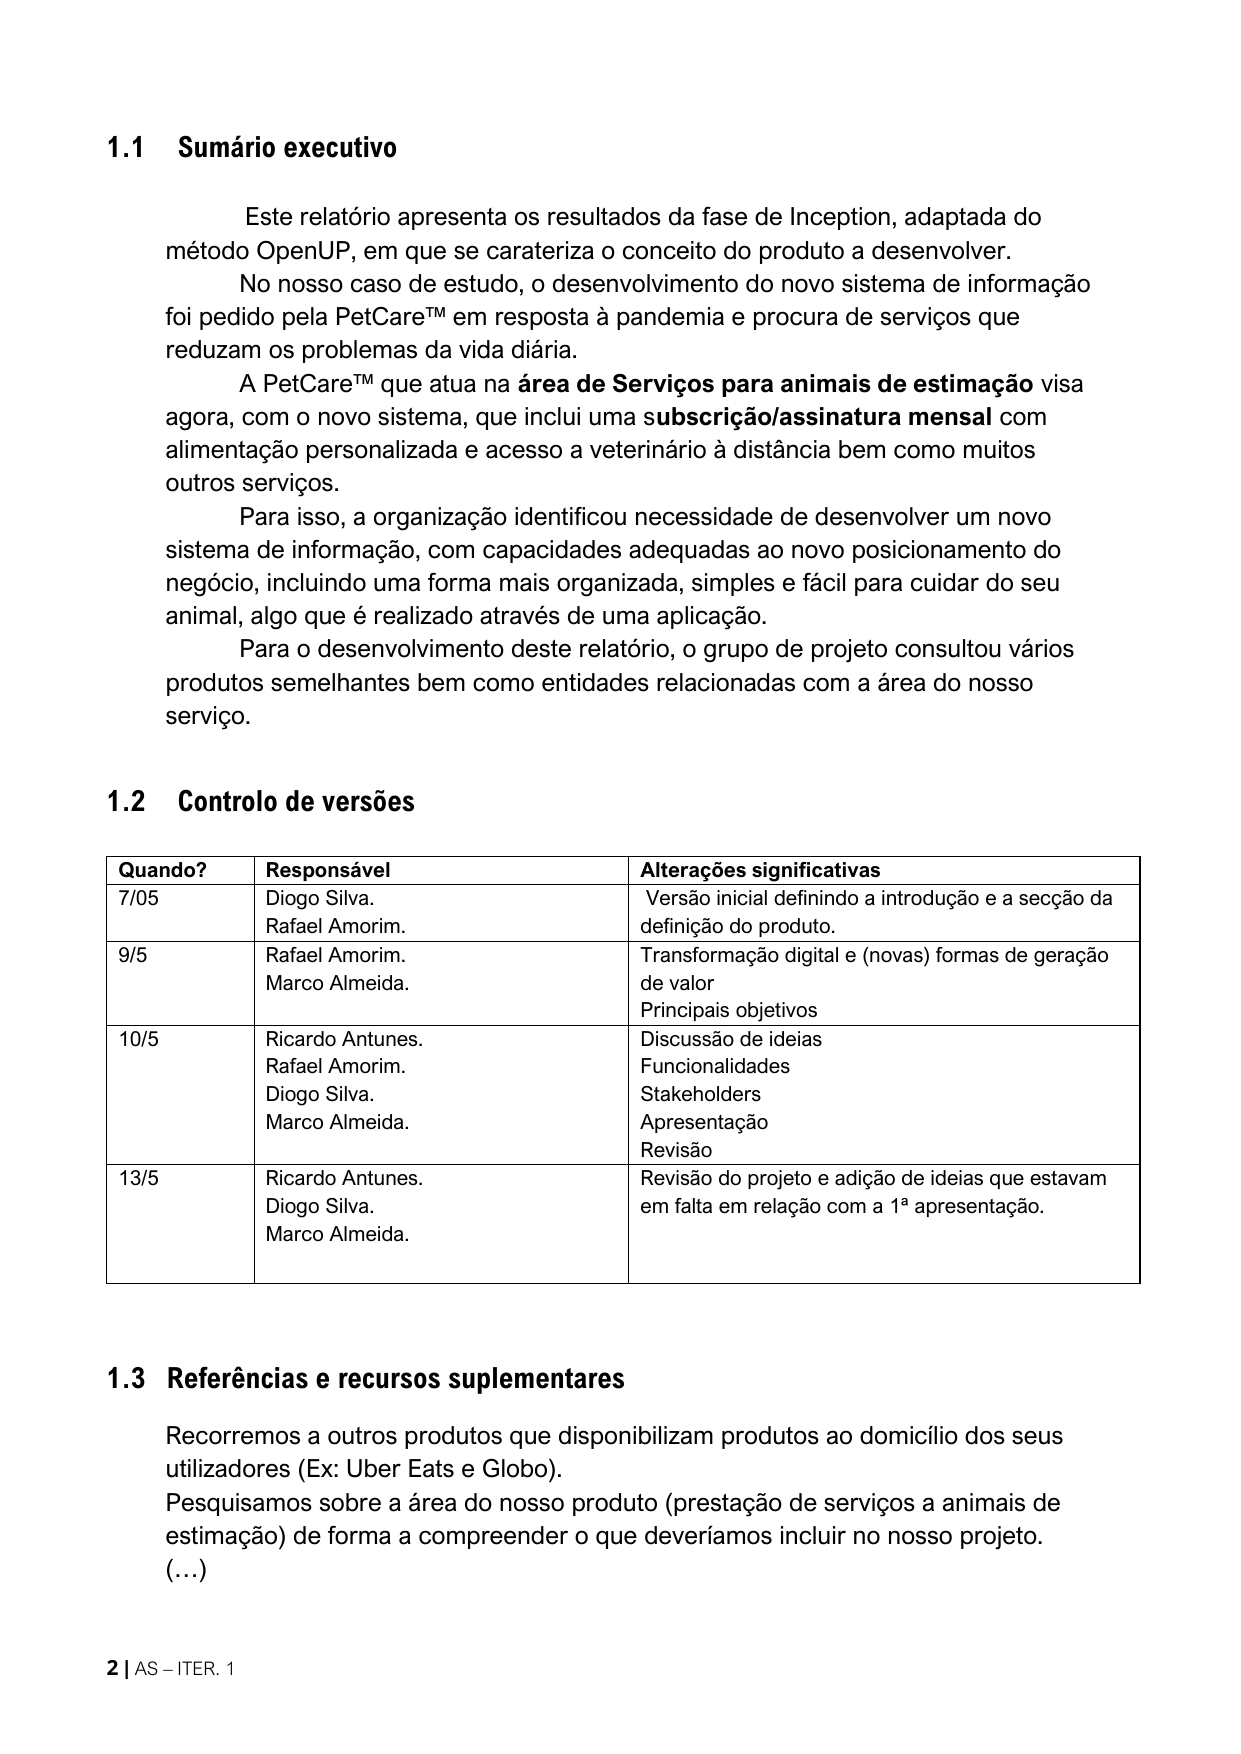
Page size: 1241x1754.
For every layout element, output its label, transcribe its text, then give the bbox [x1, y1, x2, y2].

text Recorremos a outros produtos que disponibilizam produtos ao domicílio dos seus utilizadores (Ex: Uber Eats e Globo). [165, 1420, 1110, 1483]
table_cell Ricardo Antunes. Diogo Silva. Marco Almeida. [255, 1165, 628, 1283]
table_header Quando? [107, 857, 254, 884]
table_cell 13/5 [107, 1165, 254, 1283]
table_cell Rafael Amorim. Marco Almeida. [255, 942, 628, 1025]
table_cell 10/5 [107, 1026, 254, 1164]
text A PetCare™ que atua na área de Serviços para animais de estimação visa agora, com o novo sistema, que inclui uma subscrição/assinatura mensal com alimentação personalizada e acesso a veterinário à distância bem como muitos outros serviços. [165, 367, 1110, 497]
subtitle Sumário executivo [106, 128, 1110, 164]
table_cell Versão inicial definindo a introdução e a secção da definição do produto. [629, 885, 1139, 941]
text Este relatório apresenta os resultados da fase de Inception, adaptada do método OpenUP, em que se carateriza o conceito do produto a desenvolver. [165, 201, 1110, 265]
table_cell Transformação digital e (novas) formas de geração de valor Principais objetivos [629, 942, 1139, 1025]
text Para isso, a organização identificou necessidade de desenvolver um novo sistema de informação, com capacidades adequadas ao novo posicionamento do negócio, incluindo uma forma mais organizada, simples e fácil para cuidar do seu animal, algo que é realizado através de uma aplicação. [165, 500, 1110, 630]
table_cell Discussão de ideias Funcionalidades Stakeholders Apresentação Revisão [629, 1026, 1139, 1164]
table_header Alterações significativas [629, 857, 1139, 884]
text Para o desenvolvimento deste relatório, o grupo de projeto consultou vários produtos semelhantes bem como entidades relacionadas com a área do nosso serviço. [165, 633, 1110, 730]
table_cell 7/05 [107, 885, 254, 941]
table_cell 9/5 [107, 942, 254, 1025]
text Pesquisamos sobre a área do nosso produto (prestação de serviços a animais de estimação) de forma a compreender o que deveríamos incluir no nosso projeto. [165, 1487, 1110, 1550]
table_header Responsável [255, 857, 628, 884]
table_cell Ricardo Antunes. Rafael Amorim. Diogo Silva. Marco Almeida. [255, 1026, 628, 1164]
text (…) [165, 1553, 1110, 1583]
table_cell Diogo Silva. Rafael Amorim. [255, 885, 628, 941]
subtitle Controlo de versões [106, 783, 1110, 818]
table_cell Revisão do projeto e adição de ideias que estavam em falta em relação com a 1ª apresentação. [629, 1165, 1139, 1283]
text No nosso caso de estudo, o desenvolvimento do novo sistema de informação foi pedido pela PetCare™ em resposta à pandemia e procura de serviços que reduzam os problemas da vida diária. [165, 268, 1110, 364]
subtitle Referências e recursos suplementares [106, 1362, 1051, 1395]
